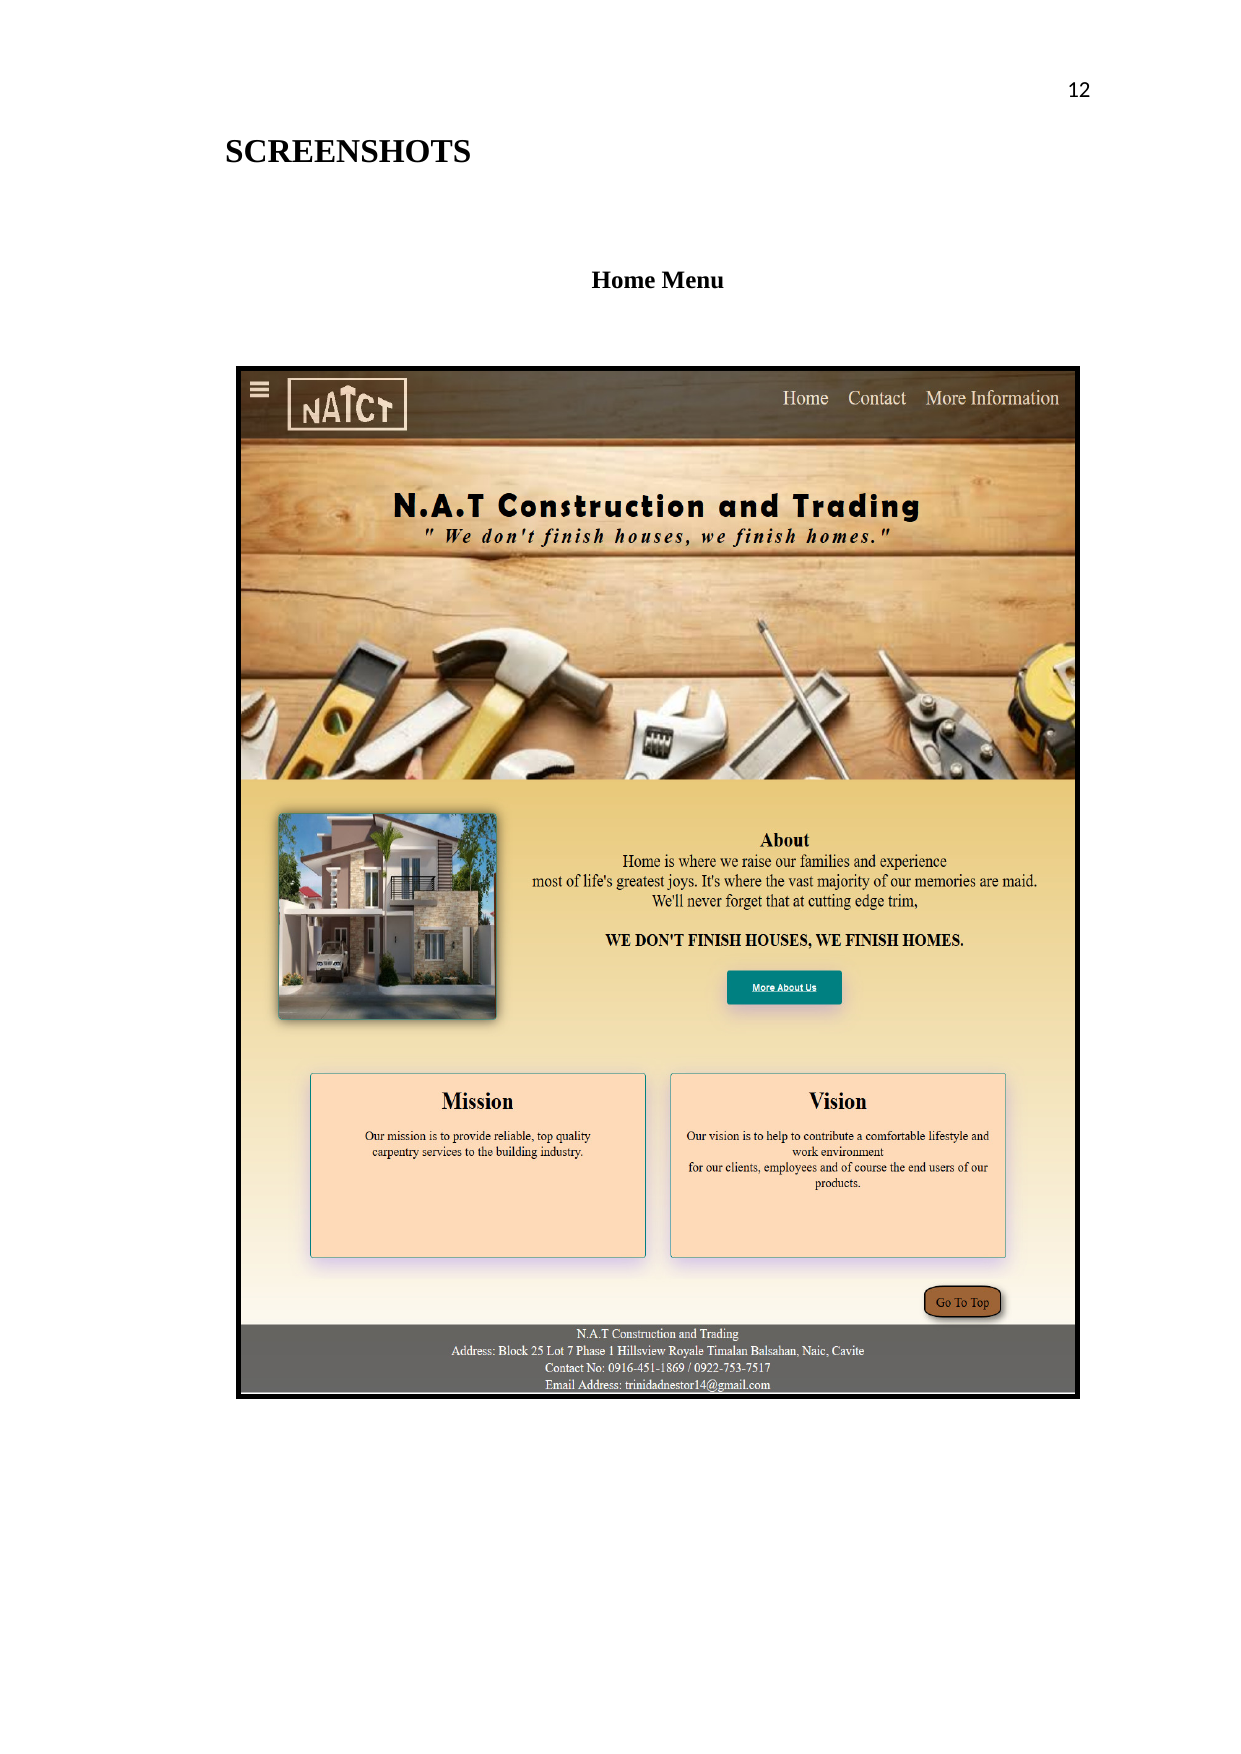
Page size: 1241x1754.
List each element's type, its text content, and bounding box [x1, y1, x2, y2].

picture [241, 371, 1075, 1394]
text SCREENSHOTS [225, 131, 1090, 169]
text Home Menu [225, 265, 1090, 294]
